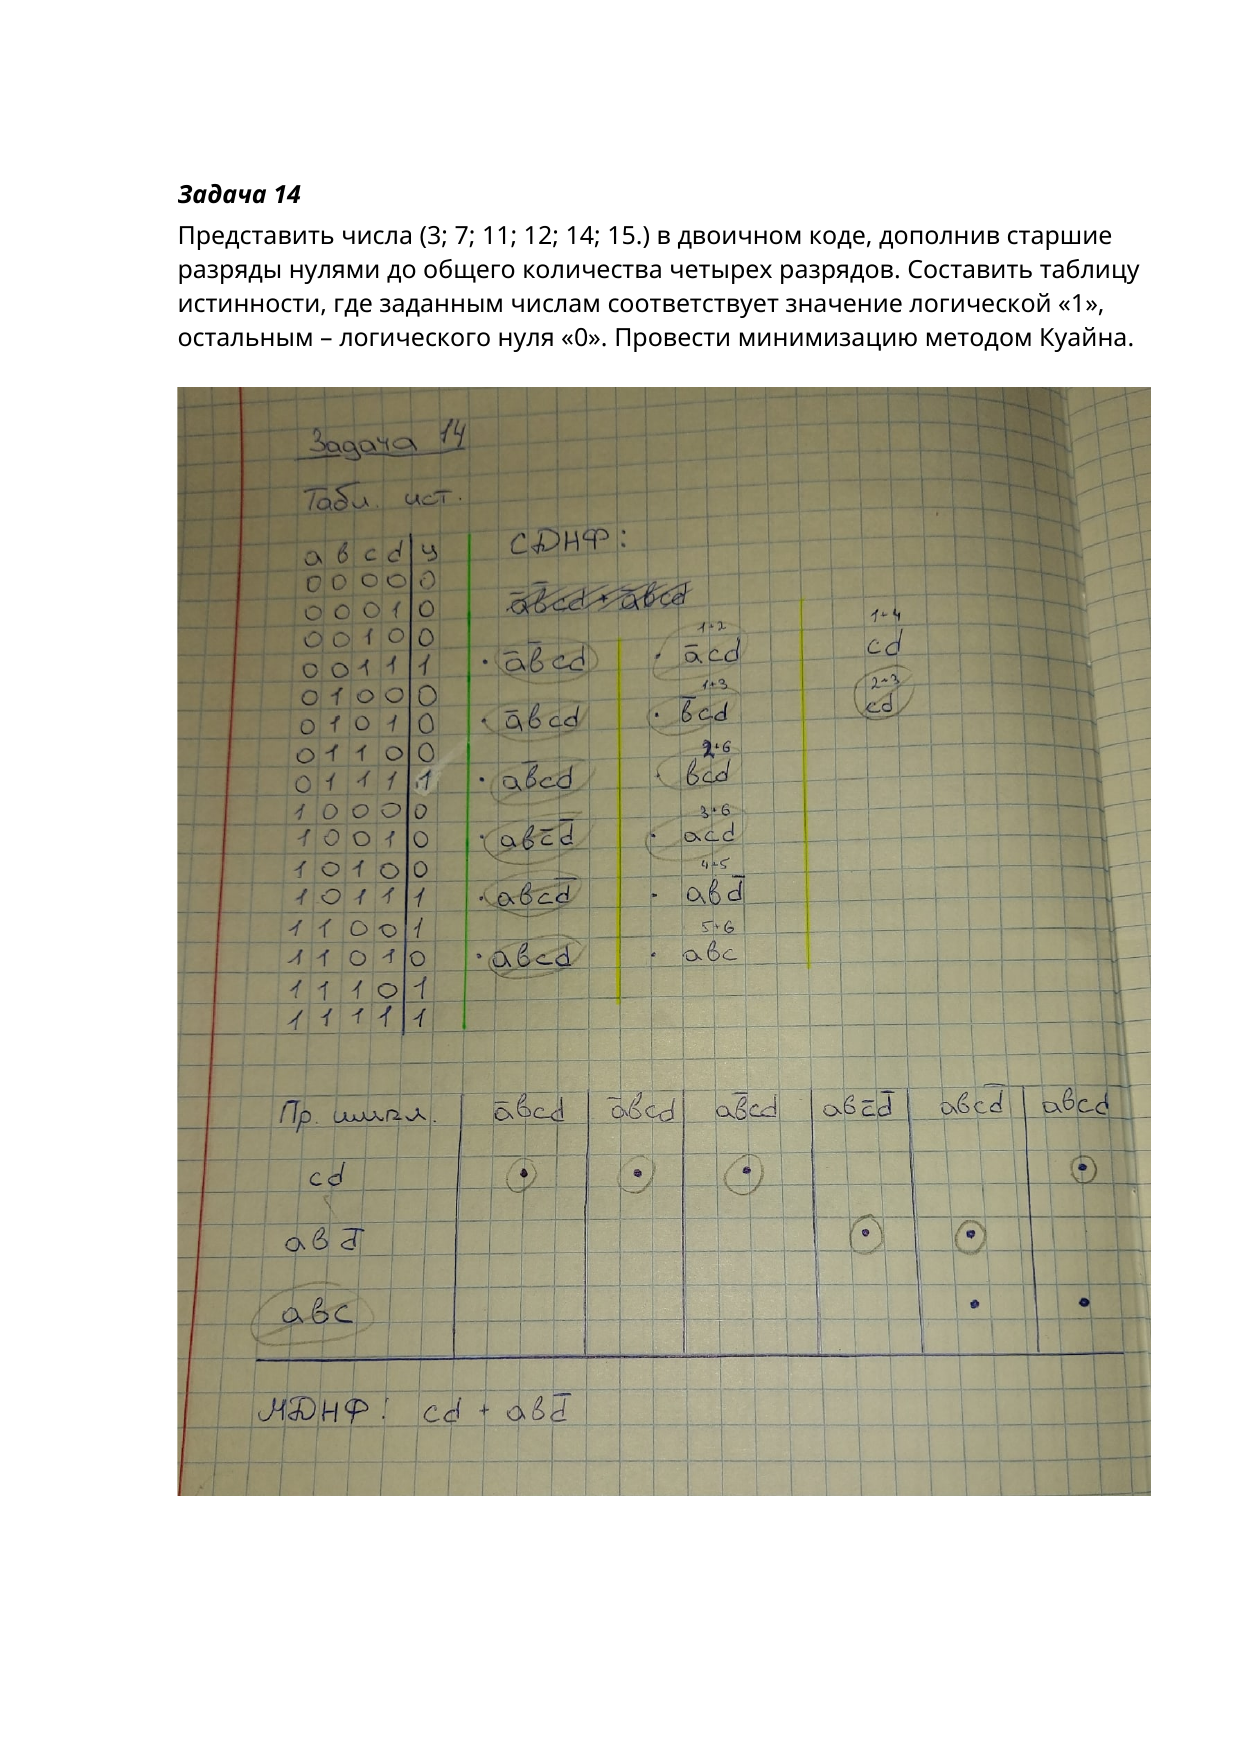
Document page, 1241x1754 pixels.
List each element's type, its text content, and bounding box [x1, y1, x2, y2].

text Представить числа (3; 7; 11; 12; 14; 15.) в двоичном коде, дополнив старшие разряды нулями до общего количества четырех разрядов. Составить таблицу истинности, где заданным числам соответствует значение логической «1», остальным – логического нуля «0». Провести минимизацию методом Куайна. [177, 217, 1152, 354]
subtitle Задача 14 [177, 177, 1152, 211]
picture [177, 387, 1151, 1496]
